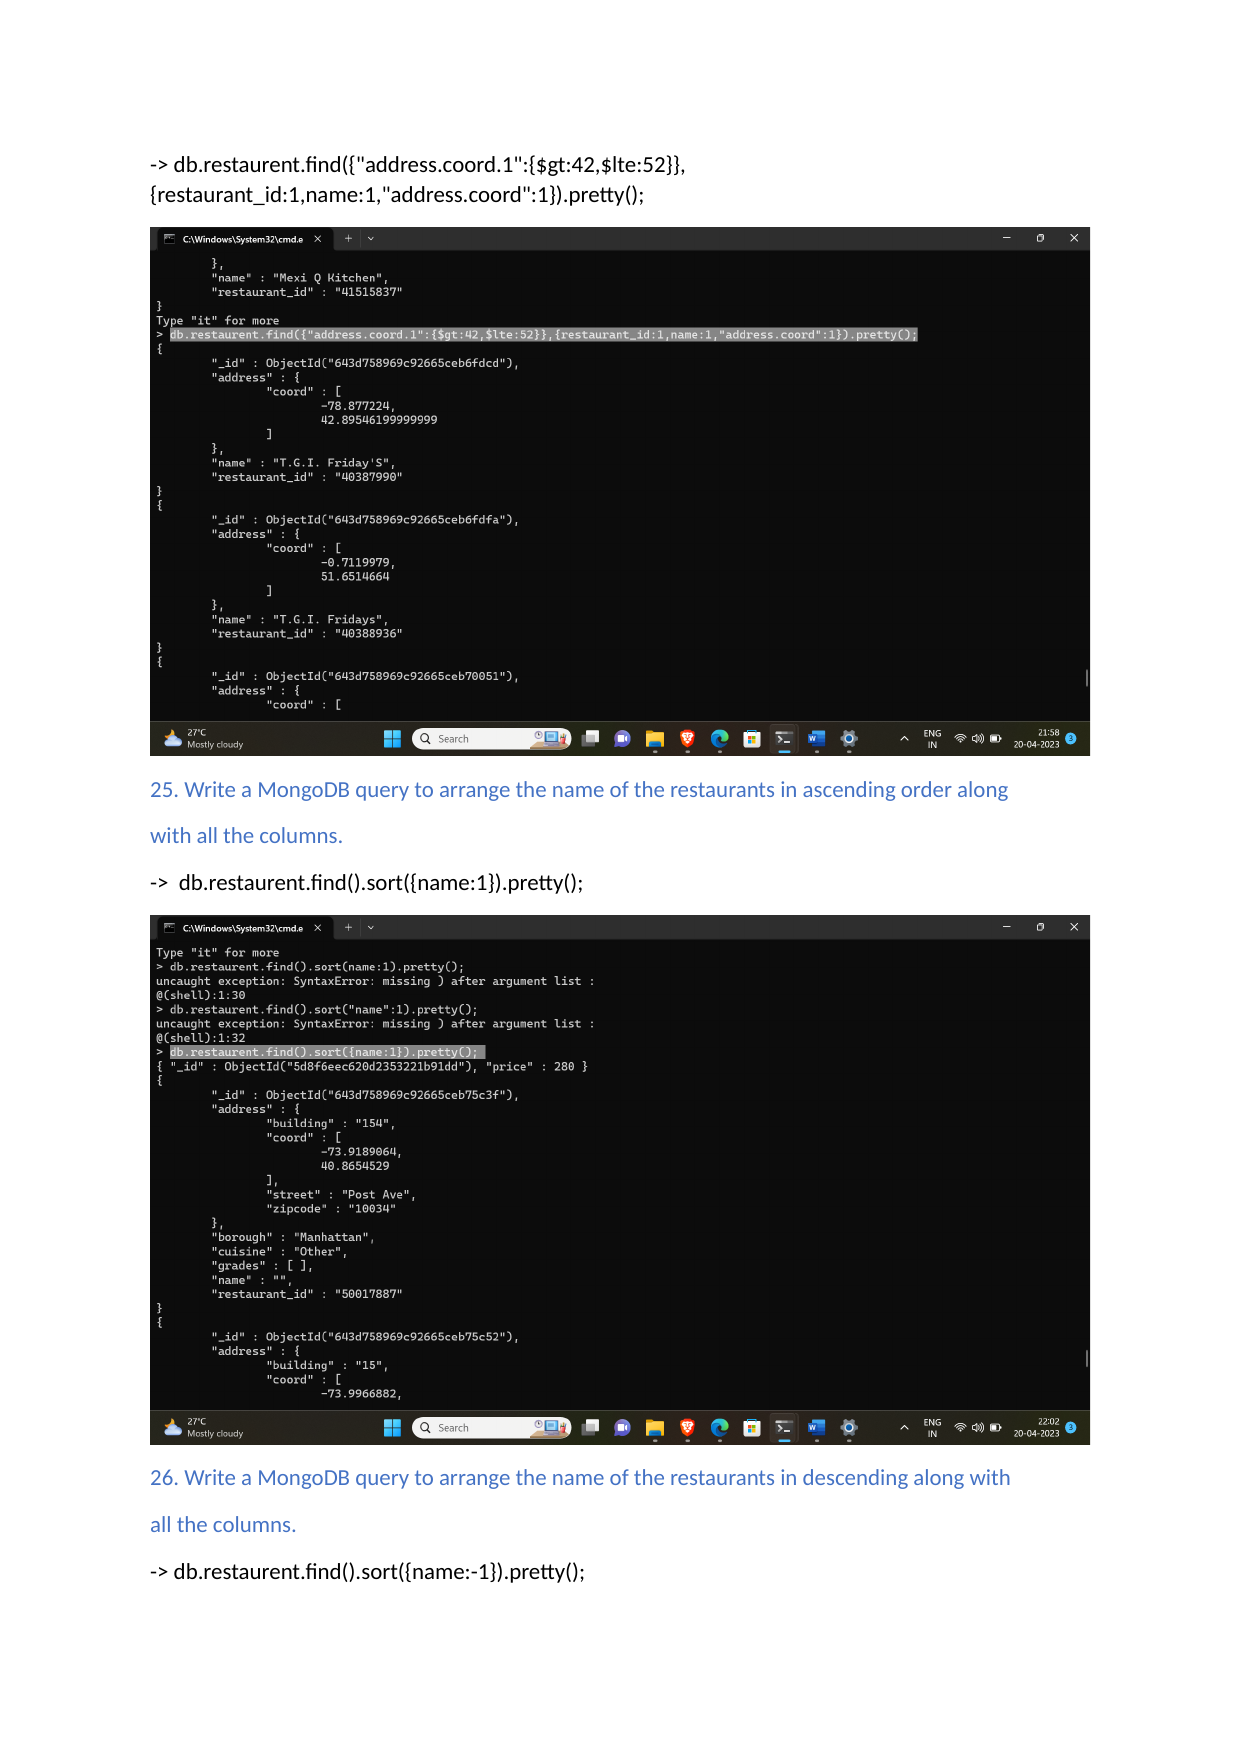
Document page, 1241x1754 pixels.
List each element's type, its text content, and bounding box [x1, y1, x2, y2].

text -> db.restaurent.find().sort({name:1}).pretty(); [150, 868, 1090, 897]
text all the columns. [150, 1510, 1090, 1538]
text 26. Write a MongoDB query to arrange the name of the restaurants in descending along with [150, 1463, 1090, 1491]
text with all the columns. [150, 822, 1090, 850]
text 25. Write a MongoDB query to arrange the name of the restaurants in ascending order along [150, 775, 1090, 803]
picture [150, 227, 1091, 756]
text -> db.restaurent.find({"address.coord.1":{$gt:42,$lte:52}},{restaurant_id:1,name:1,"address.coord":1}).pretty(); [150, 150, 1090, 208]
text -> db.restaurent.find().sort({name:-1}).pretty(); [150, 1557, 1090, 1585]
picture [150, 915, 1091, 1445]
